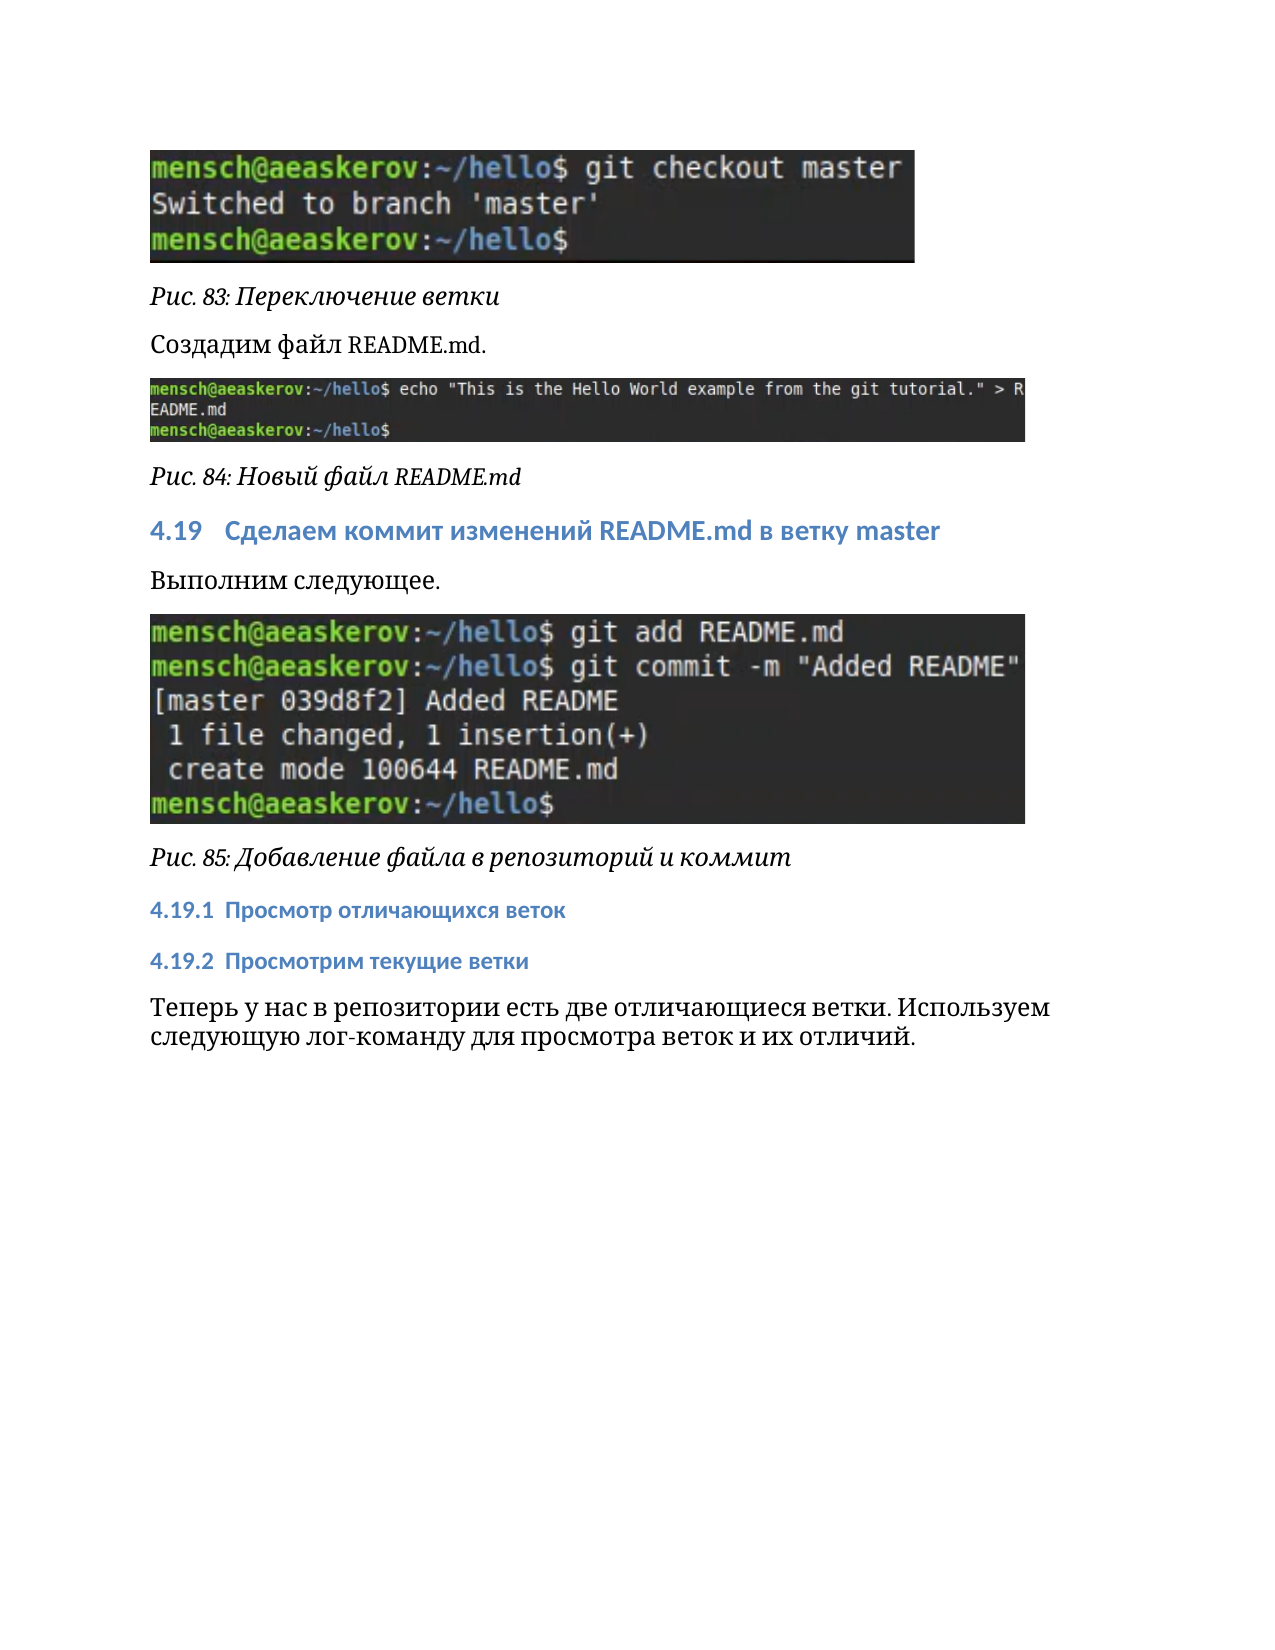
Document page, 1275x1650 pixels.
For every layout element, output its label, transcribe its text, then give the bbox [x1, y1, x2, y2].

picture [150, 150, 915, 263]
text Теперь у нас в репозитории есть две отличающиеся ветки. Используем следующую лог-команду для просмотра веток и их отличий. [150, 994, 1125, 1052]
subtitle 4.19.1 Просмотр отличающихся веток [150, 894, 1125, 924]
subtitle 4.19.2 Просмотрим текущие ветки [150, 945, 1125, 976]
subtitle 4.19 Сделаем коммит изменений README.md в ветку master [150, 512, 1125, 548]
picture [150, 614, 1025, 824]
picture [150, 378, 1025, 442]
text Выполним следующее. [150, 567, 1125, 595]
text Рис. 83: Переключение ветки [150, 283, 1125, 312]
text Рис. 85: Добавление файла в репозиторий и коммит [150, 844, 1125, 873]
text Создадим файл README.md. [150, 331, 1125, 359]
text Рис. 84: Новый файл README.md [150, 463, 1125, 491]
